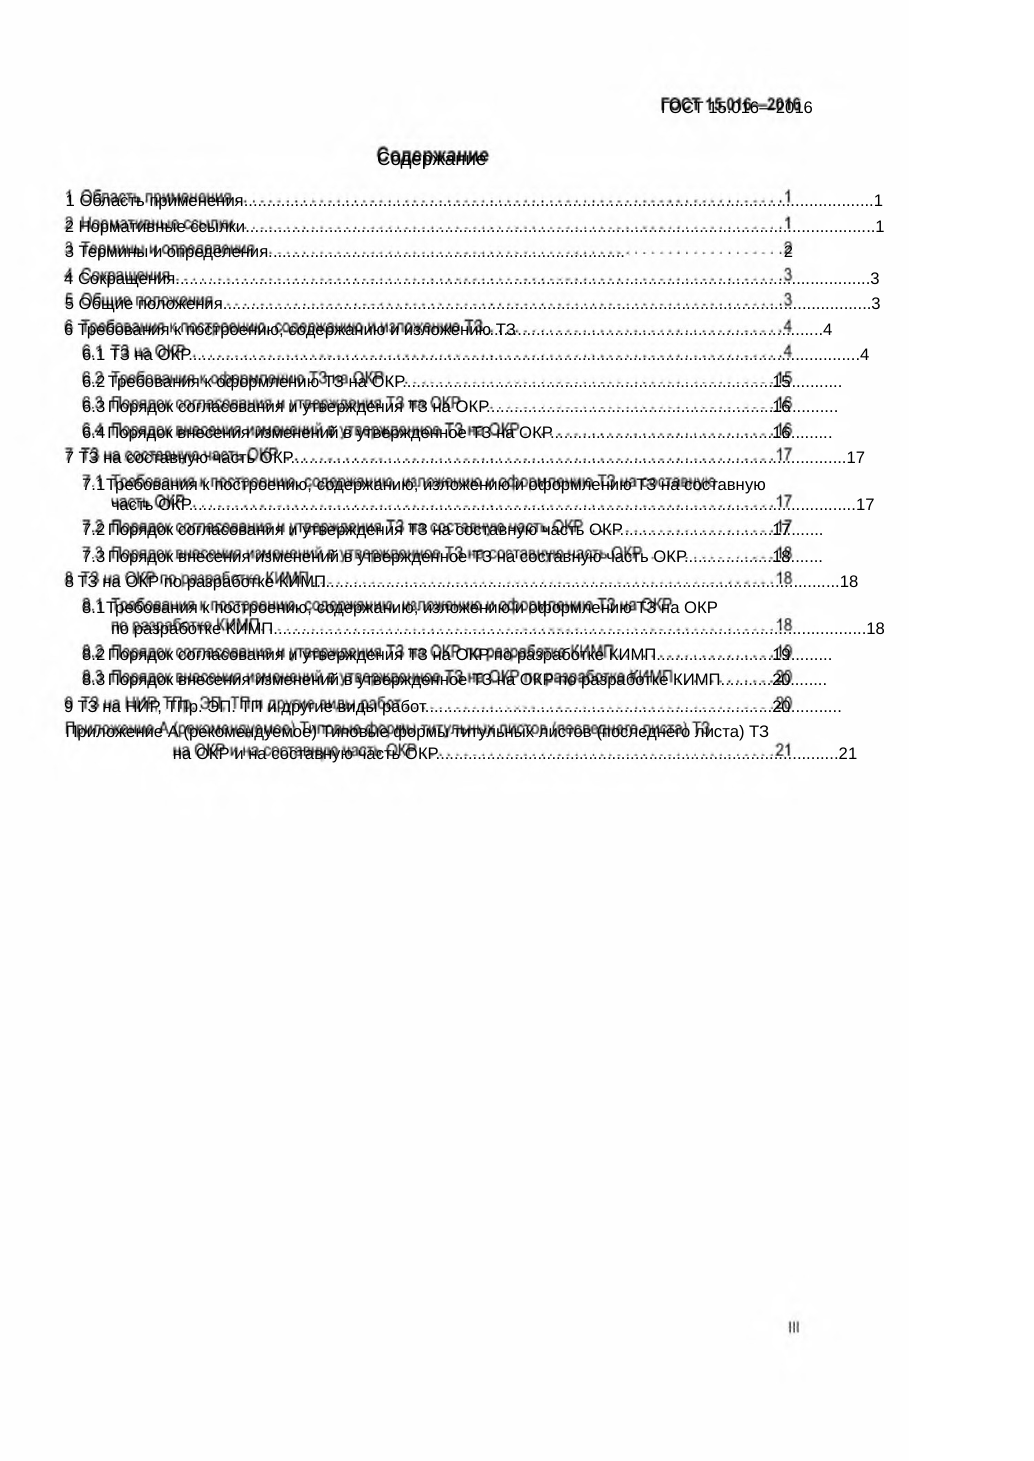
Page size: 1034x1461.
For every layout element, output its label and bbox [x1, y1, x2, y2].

picture [0, 0, 909, 1461]
